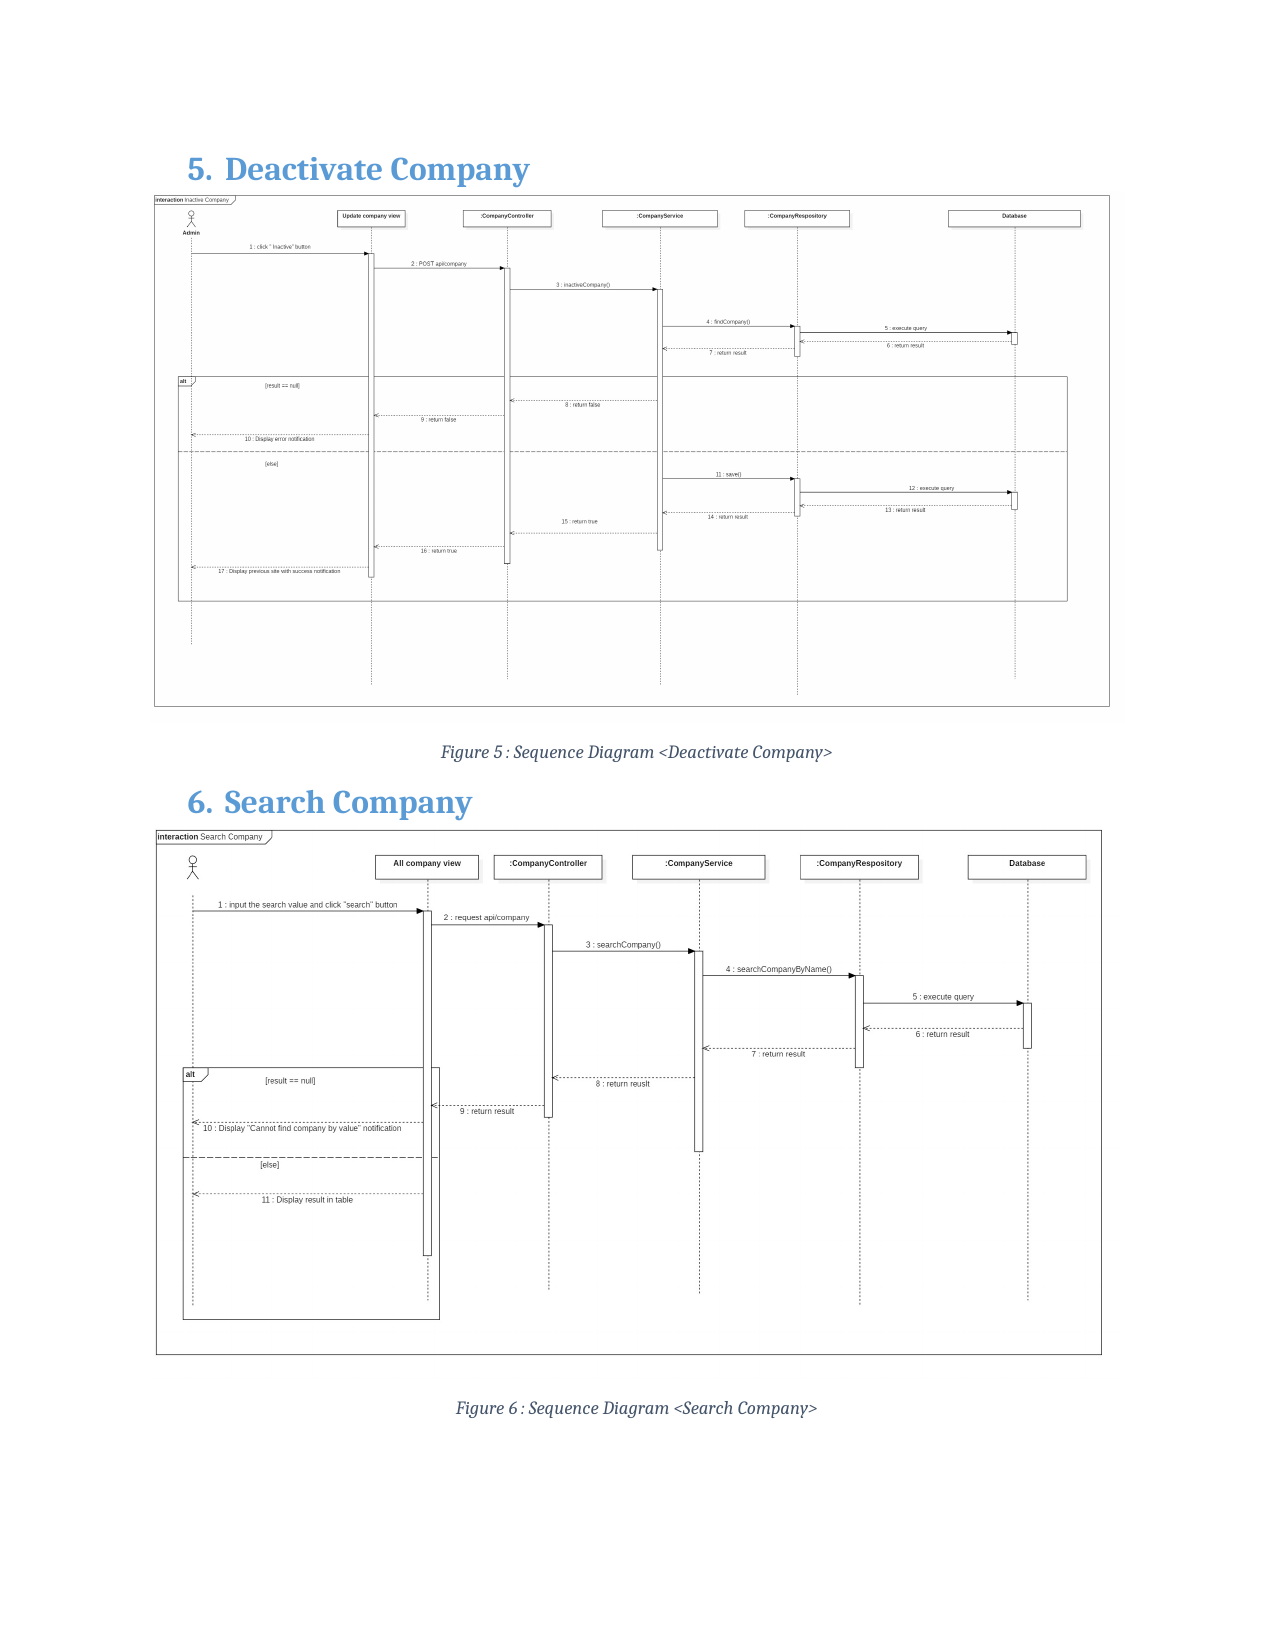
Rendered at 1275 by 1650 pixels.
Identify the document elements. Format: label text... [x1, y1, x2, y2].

picture [150, 825, 1126, 1379]
subtitle Deactivate Company [187, 150, 1125, 188]
picture [150, 191, 1126, 723]
subtitle Search Company [187, 784, 1125, 822]
